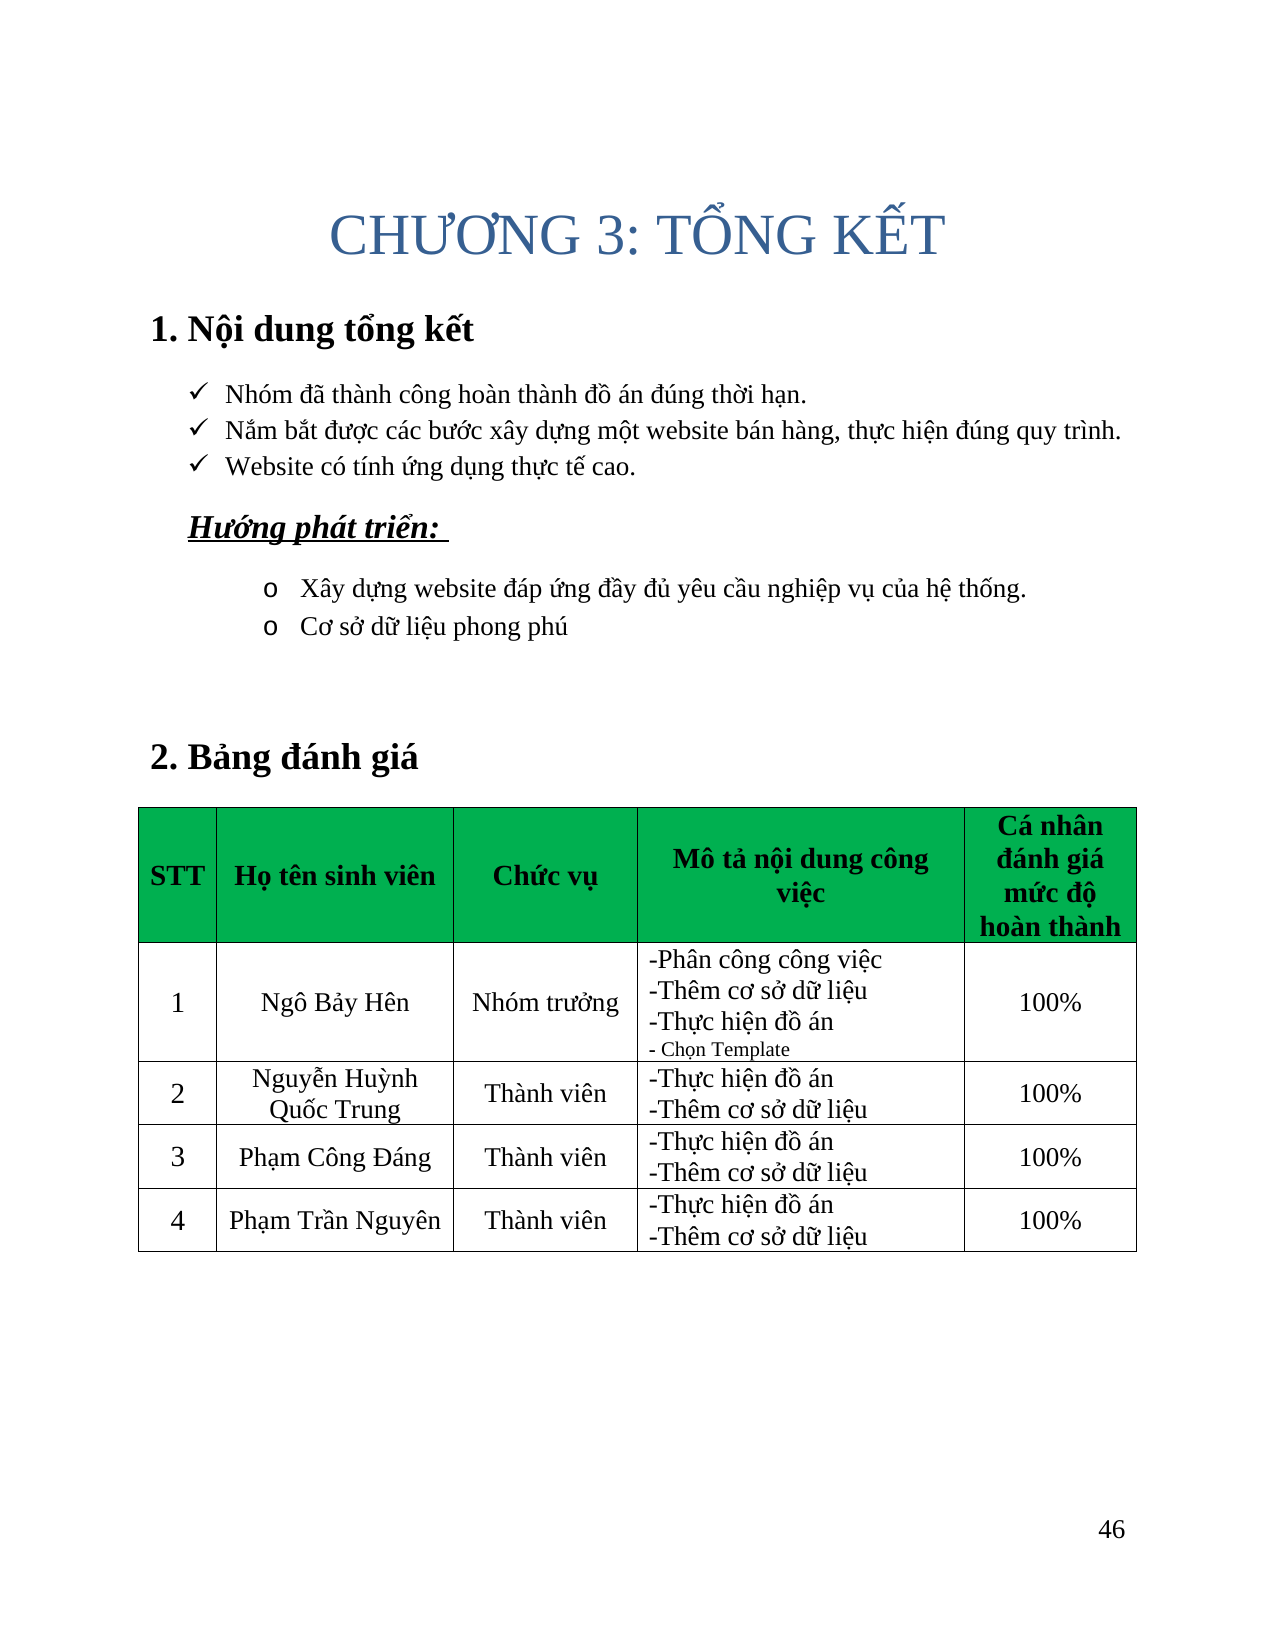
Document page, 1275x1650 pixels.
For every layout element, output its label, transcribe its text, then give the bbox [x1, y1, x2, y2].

table_cell 2 [139, 1062, 216, 1124]
table_cell Phạm Công Đáng [217, 1125, 453, 1187]
table_cell Thành viên [454, 1189, 637, 1251]
list Nắm bắt được các bước xây dựng một website bán hàng, thực hiện đúng quy trình. [187, 414, 1125, 446]
table_header STT [139, 808, 216, 942]
table_cell Thành viên [454, 1062, 637, 1124]
table_cell -Phân công công việc -Thêm cơ sở dữ liệu -Thực hiện đồ án - Chọn Template [638, 943, 964, 1061]
subtitle 1. Nội dung tổng kết [150, 306, 1125, 349]
table_cell Nguyễn Huỳnh Quốc Trung [217, 1062, 453, 1124]
table_cell 3 [139, 1125, 216, 1187]
table_cell -Thực hiện đồ án -Thêm cơ sở dữ liệu [638, 1062, 964, 1124]
subtitle CHƯƠNG 3: TỔNG KẾT [150, 200, 1125, 267]
table_header Mô tả nội dung công việc [638, 808, 964, 942]
list Xây dựng website đáp ứng đầy đủ yêu cầu nghiệp vụ của hệ thống. [262, 572, 1125, 606]
table_cell 1 [139, 943, 216, 1061]
list Cơ sở dữ liệu phong phú [262, 611, 1125, 644]
table_cell 100% [965, 943, 1136, 1061]
table_cell -Thực hiện đồ án -Thêm cơ sở dữ liệu [638, 1189, 964, 1251]
list Nhóm đã thành công hoàn thành đồ án đúng thời hạn. [187, 378, 1125, 410]
table_header Cá nhân đánh giá mức độ hoàn thành [965, 808, 1136, 942]
table_cell 100% [965, 1125, 1136, 1187]
table_cell Ngô Bảy Hên [217, 943, 453, 1061]
list Website có tính ứng dụng thực tế cao. [187, 450, 1125, 482]
subtitle 2. Bảng đánh giá [150, 735, 1125, 778]
text Hướng phát triển: [150, 507, 1125, 546]
table_header Họ tên sinh viên [217, 808, 453, 942]
table_cell 4 [139, 1189, 216, 1251]
table_cell -Thực hiện đồ án -Thêm cơ sở dữ liệu [638, 1125, 964, 1187]
table_cell 100% [965, 1062, 1136, 1124]
table_cell 100% [965, 1189, 1136, 1251]
table_cell Phạm Trần Nguyên [217, 1189, 453, 1251]
table_cell Thành viên [454, 1125, 637, 1187]
table_header Chức vụ [454, 808, 637, 942]
table_cell Nhóm trưởng [454, 943, 637, 1061]
